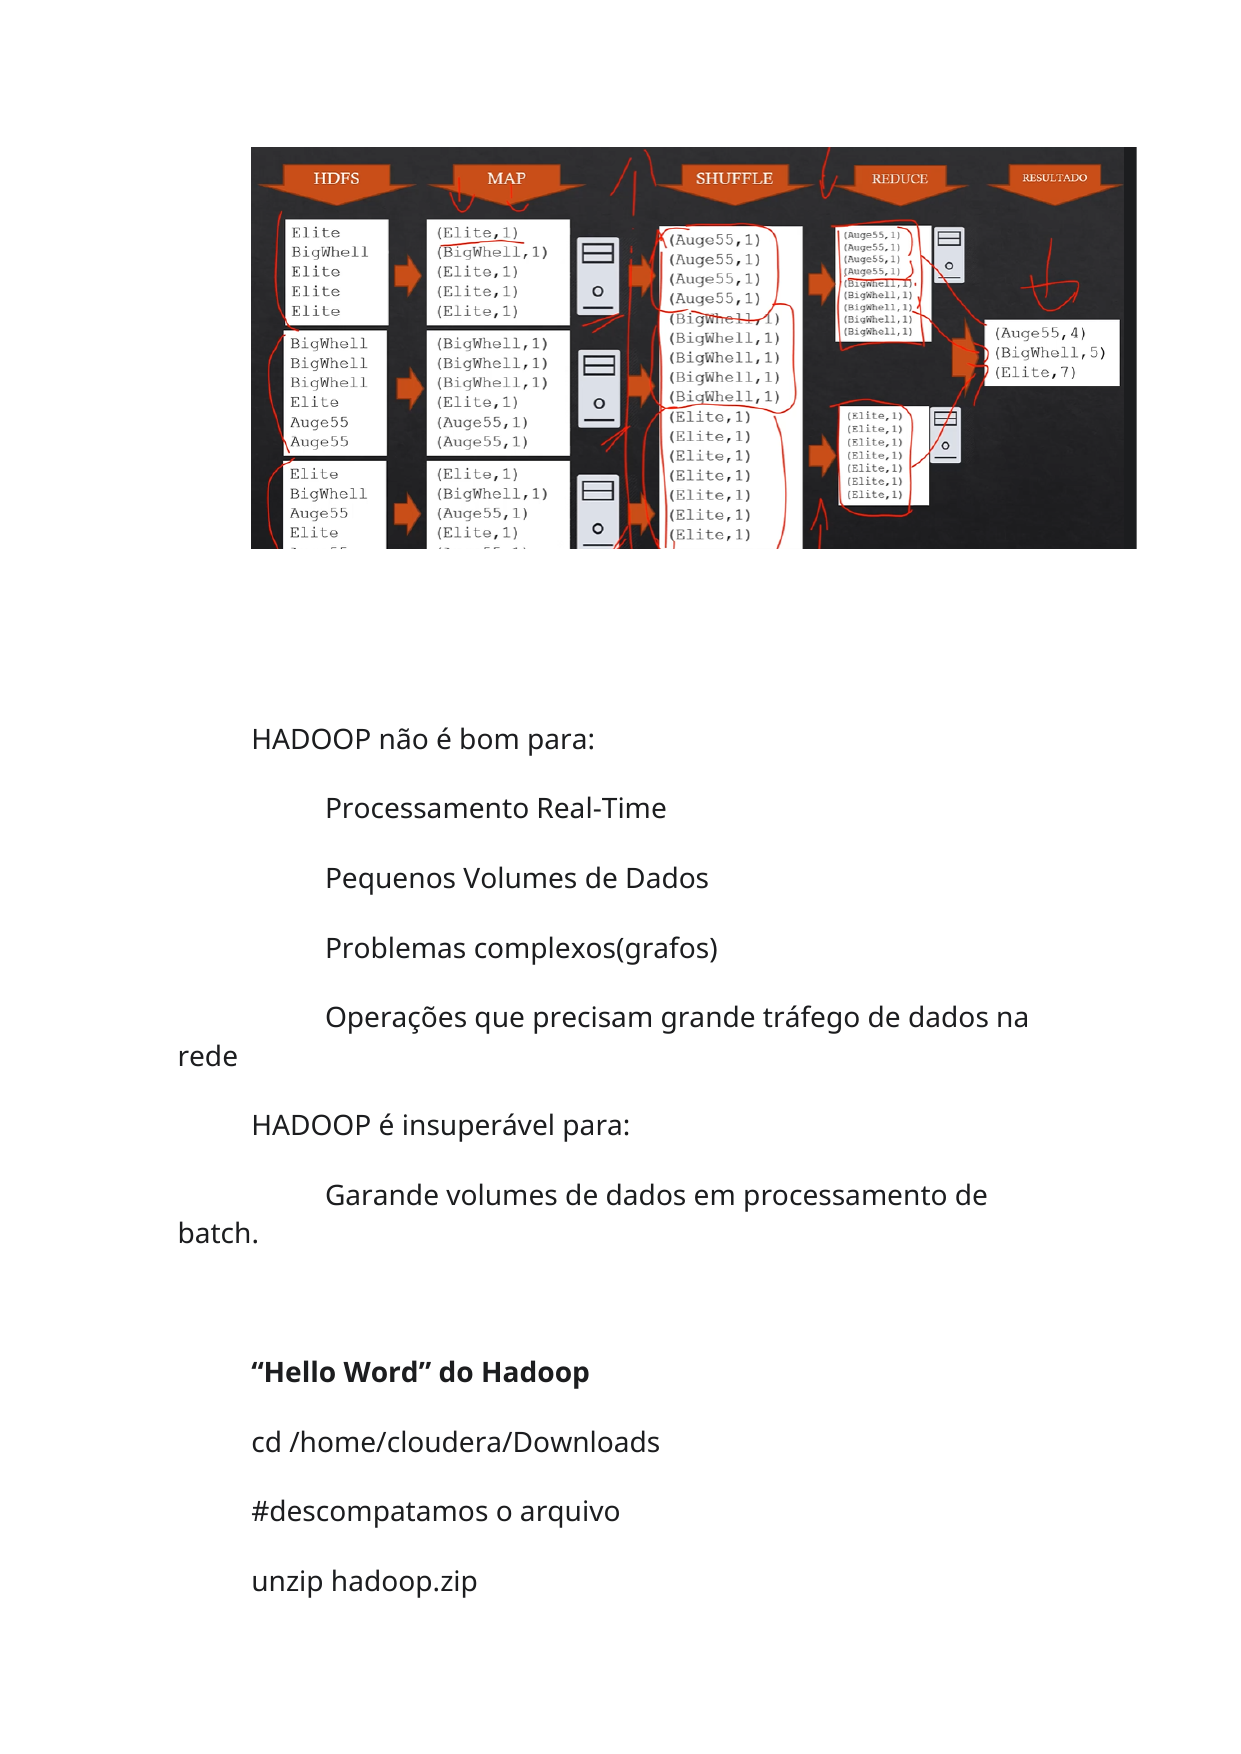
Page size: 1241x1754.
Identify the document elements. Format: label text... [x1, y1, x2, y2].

text HADOOP não é bom para: [177, 719, 1063, 758]
text unzip hadoop.zip [177, 1561, 1063, 1600]
text Problemas complexos(grafos) [177, 928, 1063, 966]
text HADOOP é insuperável para: [177, 1106, 1063, 1144]
text Processamento Real-Time [177, 789, 1063, 827]
text cd /home/cloudera/Downloads [177, 1422, 1063, 1461]
text #descompatamos o arquivo [177, 1492, 1063, 1530]
text “Hello Word” do Hadoop [177, 1353, 1063, 1391]
text Garande volumes de dados em processamento de batch. [177, 1175, 1063, 1252]
text Operações que precisam grande tráfego de dados na rede [177, 998, 1063, 1074]
text Pequenos Volumes de Dados [177, 858, 1063, 897]
picture [251, 147, 1137, 549]
